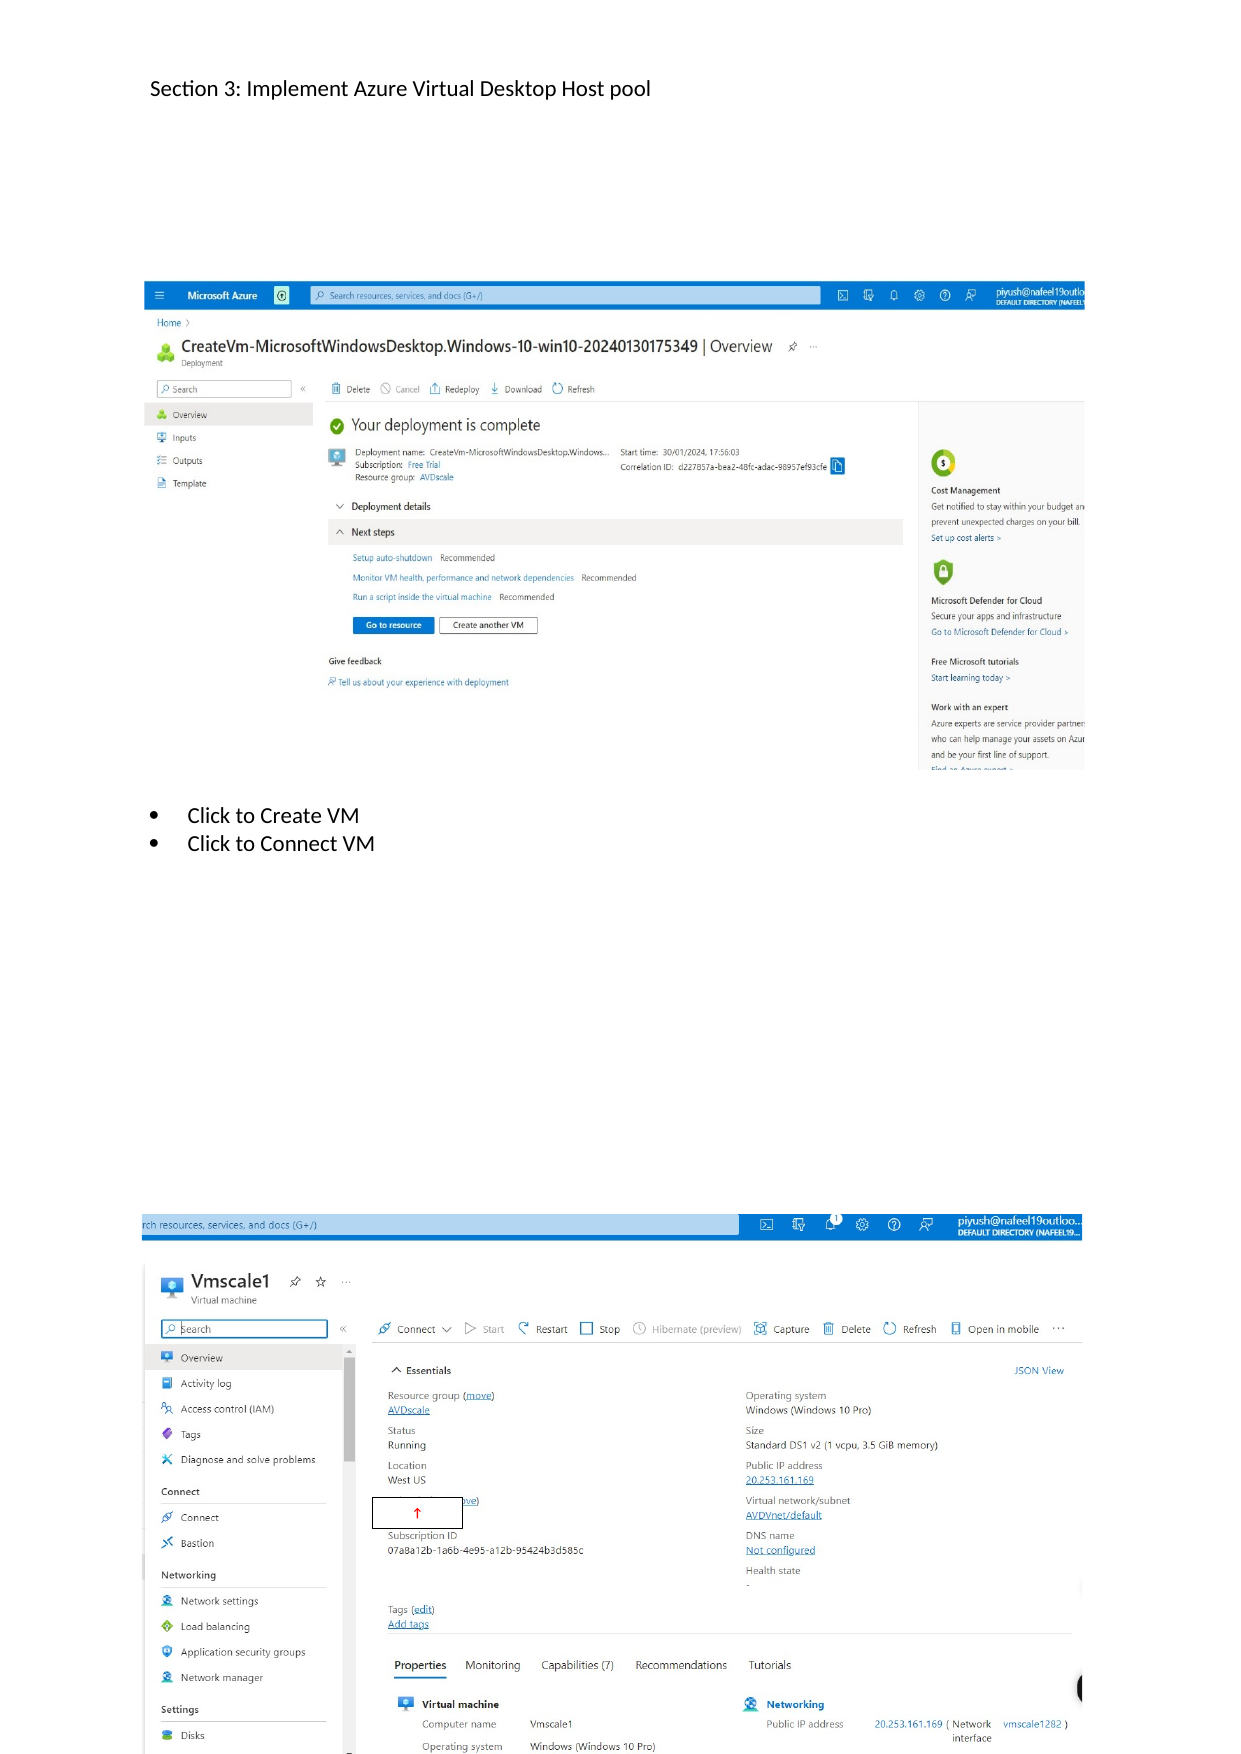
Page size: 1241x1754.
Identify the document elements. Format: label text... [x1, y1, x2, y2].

picture [141, 1214, 1083, 1754]
picture [144, 279, 1085, 770]
list Click to Connect VM [150, 829, 1090, 857]
